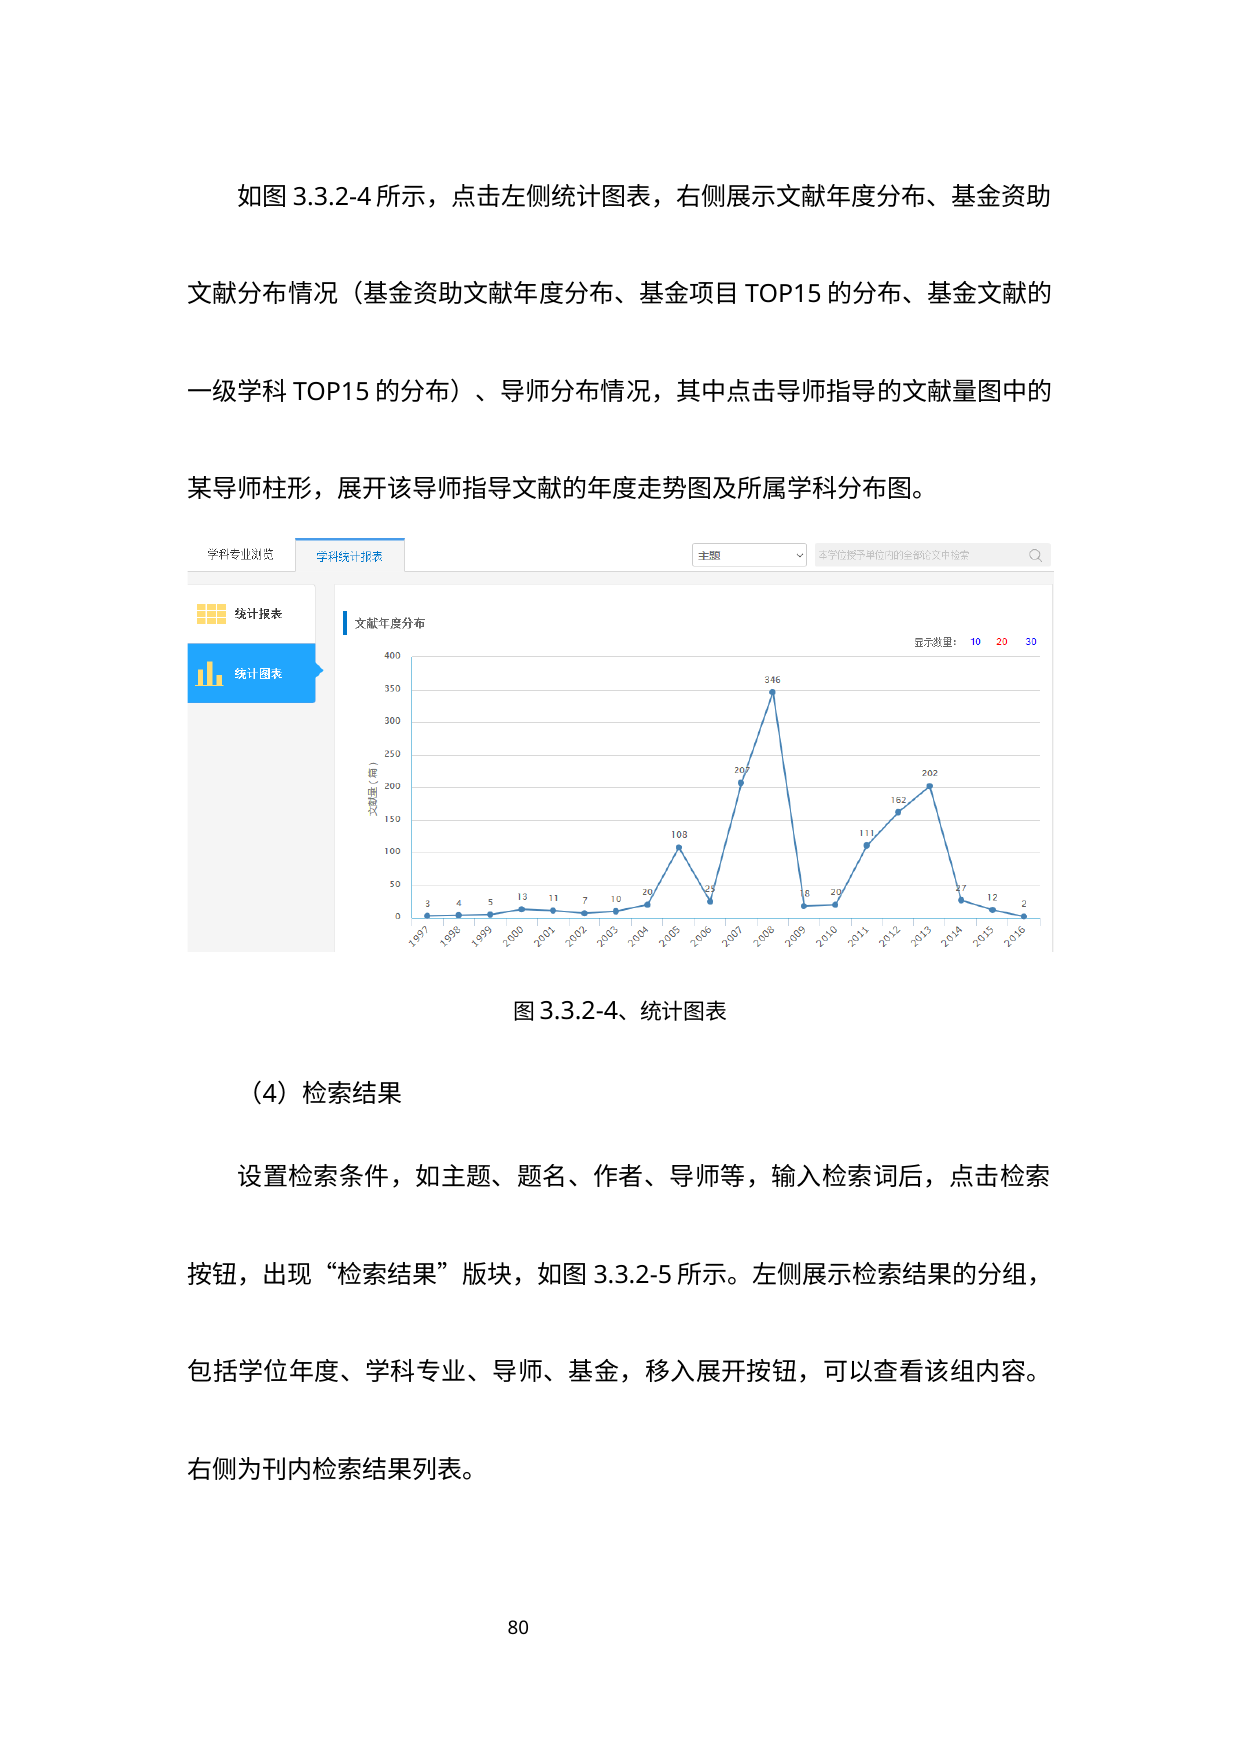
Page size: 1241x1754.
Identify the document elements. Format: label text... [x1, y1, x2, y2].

text （4）检索结果 [187, 1059, 1053, 1124]
picture [187, 537, 1054, 952]
text 如图3.3.2-4所示，点击左侧统计图表，右侧展示文献年度分布、基金资助文献分布情况（基金资助文献年度分布、基金项目TOP15的分布、基金文献的一级学科TOP15的分布）、导师分布情况，其中点击导师指导的文献量图中的某导师柱形，展开该导师指导文献的年度走势图及所属学科分布图。 [187, 162, 1053, 519]
text 图3.3.2-4、统计图表 [187, 977, 1053, 1042]
text 设置检索条件，如主题、题名、作者、导师等，输入检索词后，点击检索按钮，出现“检索结果”版块，如图3.3.2-5所示。左侧展示检索结果的分组，包括学位年度、学科专业、导师、基金，移入展开按钮，可以查看该组内容。右侧为刊内检索结果列表。 [187, 1142, 1053, 1500]
